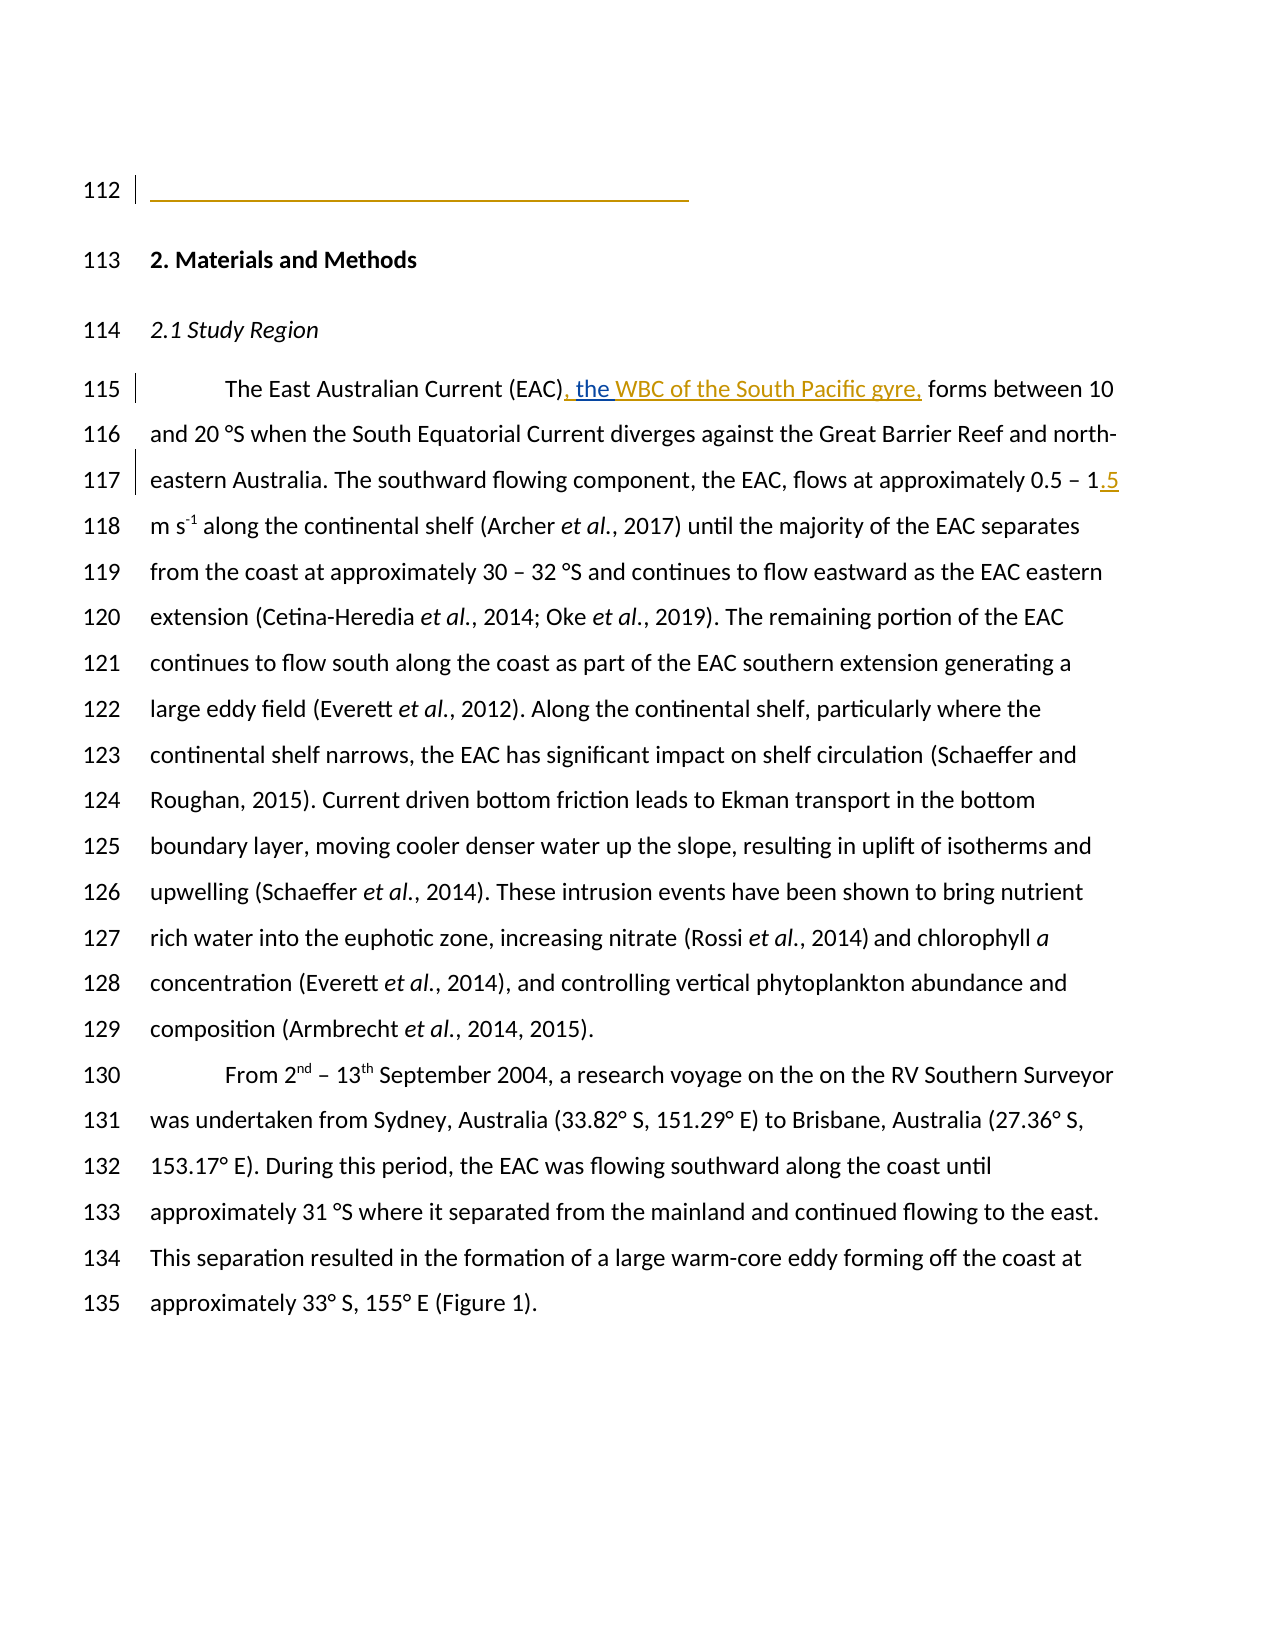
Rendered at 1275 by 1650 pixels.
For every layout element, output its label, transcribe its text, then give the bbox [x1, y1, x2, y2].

subtitle 2.1 Study Region [150, 315, 1125, 345]
subtitle 2. Materials and Methods [150, 244, 1125, 274]
text The East Australian Current (EAC) forms between 10 and 20 °S when the South Equatorial Current diverges against the Great Barrier Reef and north-eastern Australia. The southward flowing component, the EAC, flows at approximately 0.5 – 1 m s-1 along the continental shelf (Archer et al., 2017) until the majority of the EAC separates from the coast at approximately 30 – 32 °S and continues to flow eastward as the EAC eastern extension (Cetina-Heredia et al., 2014; Oke et al., 2019). The remaining portion of the EAC continues to flow south along the coast as part of the EAC southern extension generating a large eddy field (Everett et al., 2012). Along the continental shelf, particularly where the continental shelf narrows, the EAC has significant impact on shelf circulation (Schaeffer and Roughan, 2015). Current driven bottom friction leads to Ekman transport in the bottom boundary layer, moving cooler denser water up the slope, resulting in uplift of isotherms and upwelling (Schaeffer et al., 2014). These intrusion events have been shown to bring nutrient rich water into the euphotic zone, increasing nitrate (Rossi et al., 2014) and chlorophyll a concentration (Everett et al., 2014), and controlling vertical phytoplankton abundance and composition (Armbrecht et al., 2014, 2015). [150, 373, 1125, 1044]
text From 2nd – 13th September 2004, a research voyage on the on the RV Southern Surveyor was undertaken from Sydney, Australia (33.82° S, 151.29° E) to Brisbane, Australia (27.36° S, 153.17° E). During this period, the EAC was flowing southward along the coast until approximately 31 °S where it separated from the mainland and continued flowing to the east. This separation resulted in the formation of a large warm-core eddy forming off the coast at approximately 33° S, 155° E (Figure 1). [150, 1059, 1125, 1318]
